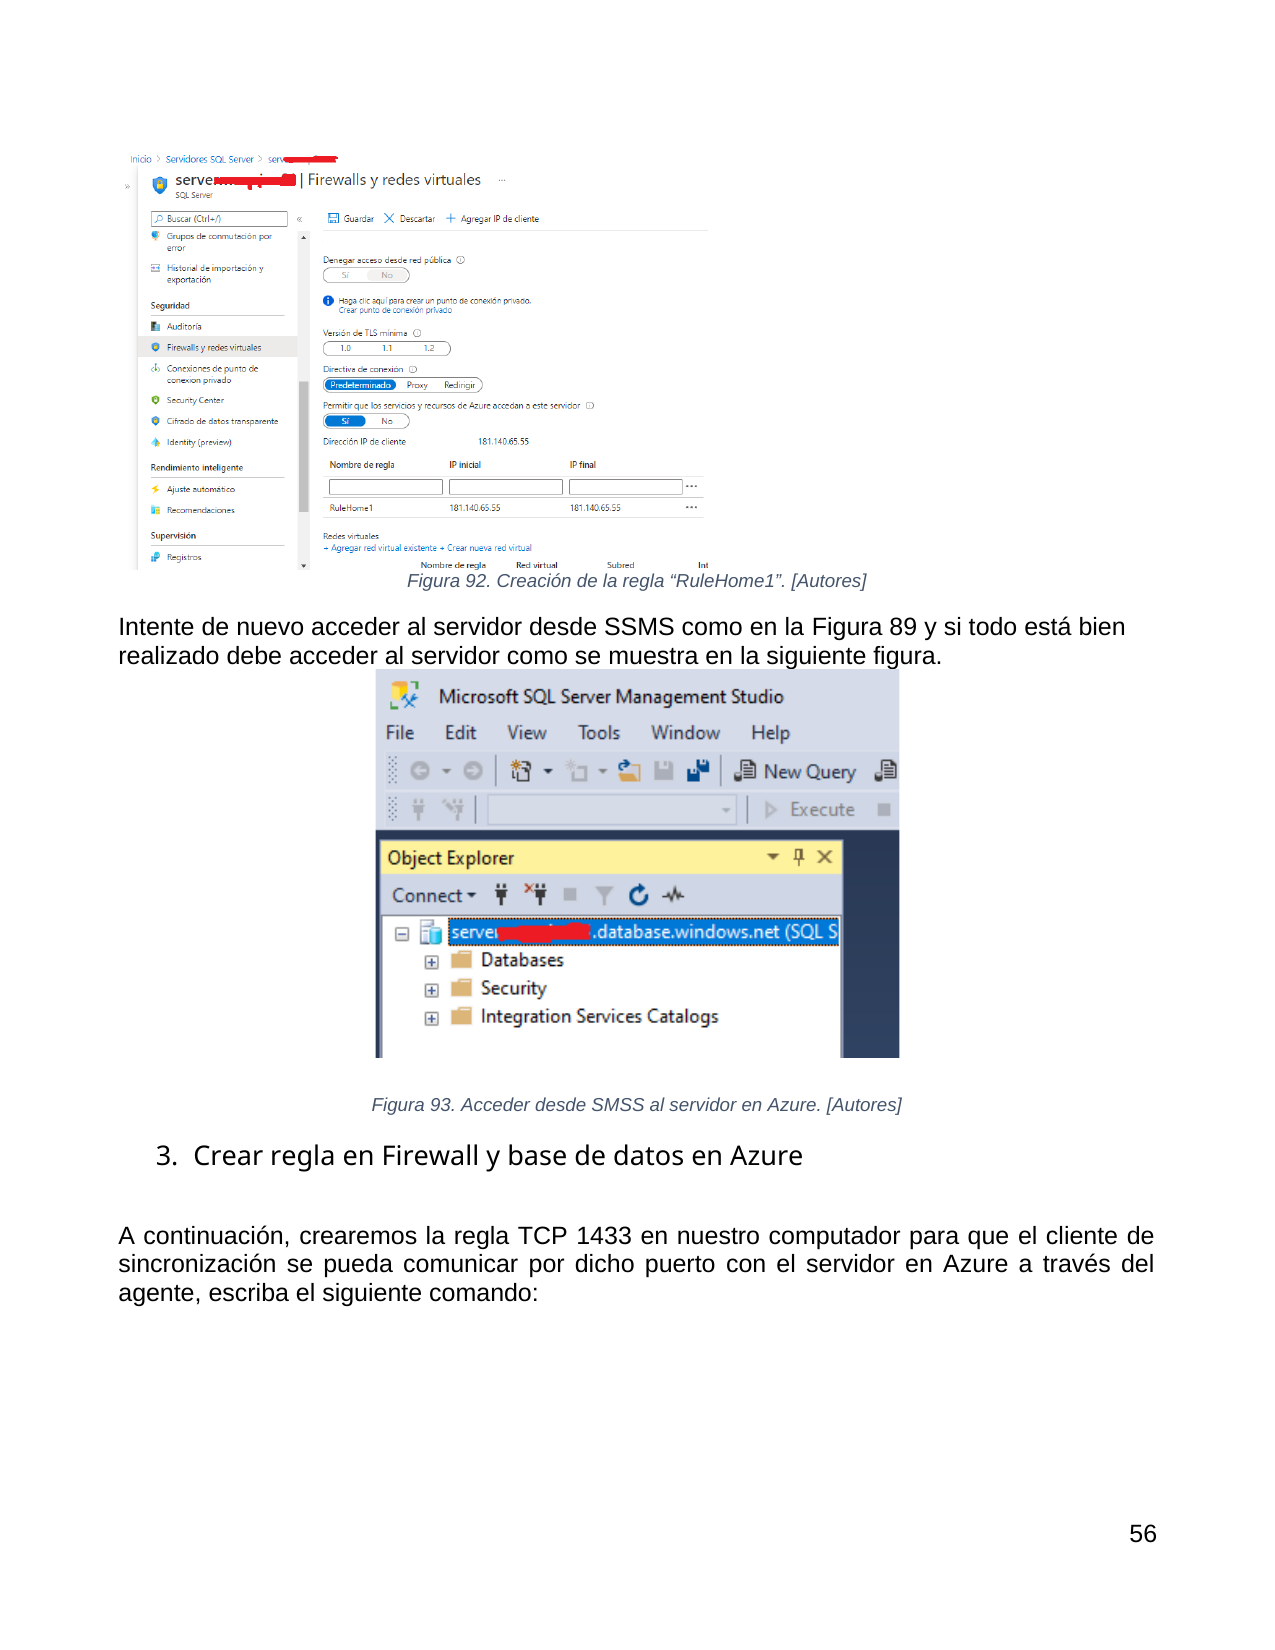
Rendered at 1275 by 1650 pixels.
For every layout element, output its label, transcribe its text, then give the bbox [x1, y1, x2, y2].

text Intente de nuevo acceder al servidor desde SSMS como en la Figura 89 y si todo está bien realizado debe acceder al servidor como se muestra en la siguiente figura. [118, 612, 1157, 669]
picture [375, 669, 900, 1058]
subtitle Crear regla en Firewall y base de datos en Azure [156, 1136, 1157, 1173]
text A continuación, crearemos la regla TCP 1433 en nuestro computador para que el cliente de sincronización se pueda comunicar por dicho puerto con el servidor en Azure a través del agente, escriba el siguiente comando: [118, 1221, 1157, 1307]
picture [118, 147, 708, 570]
